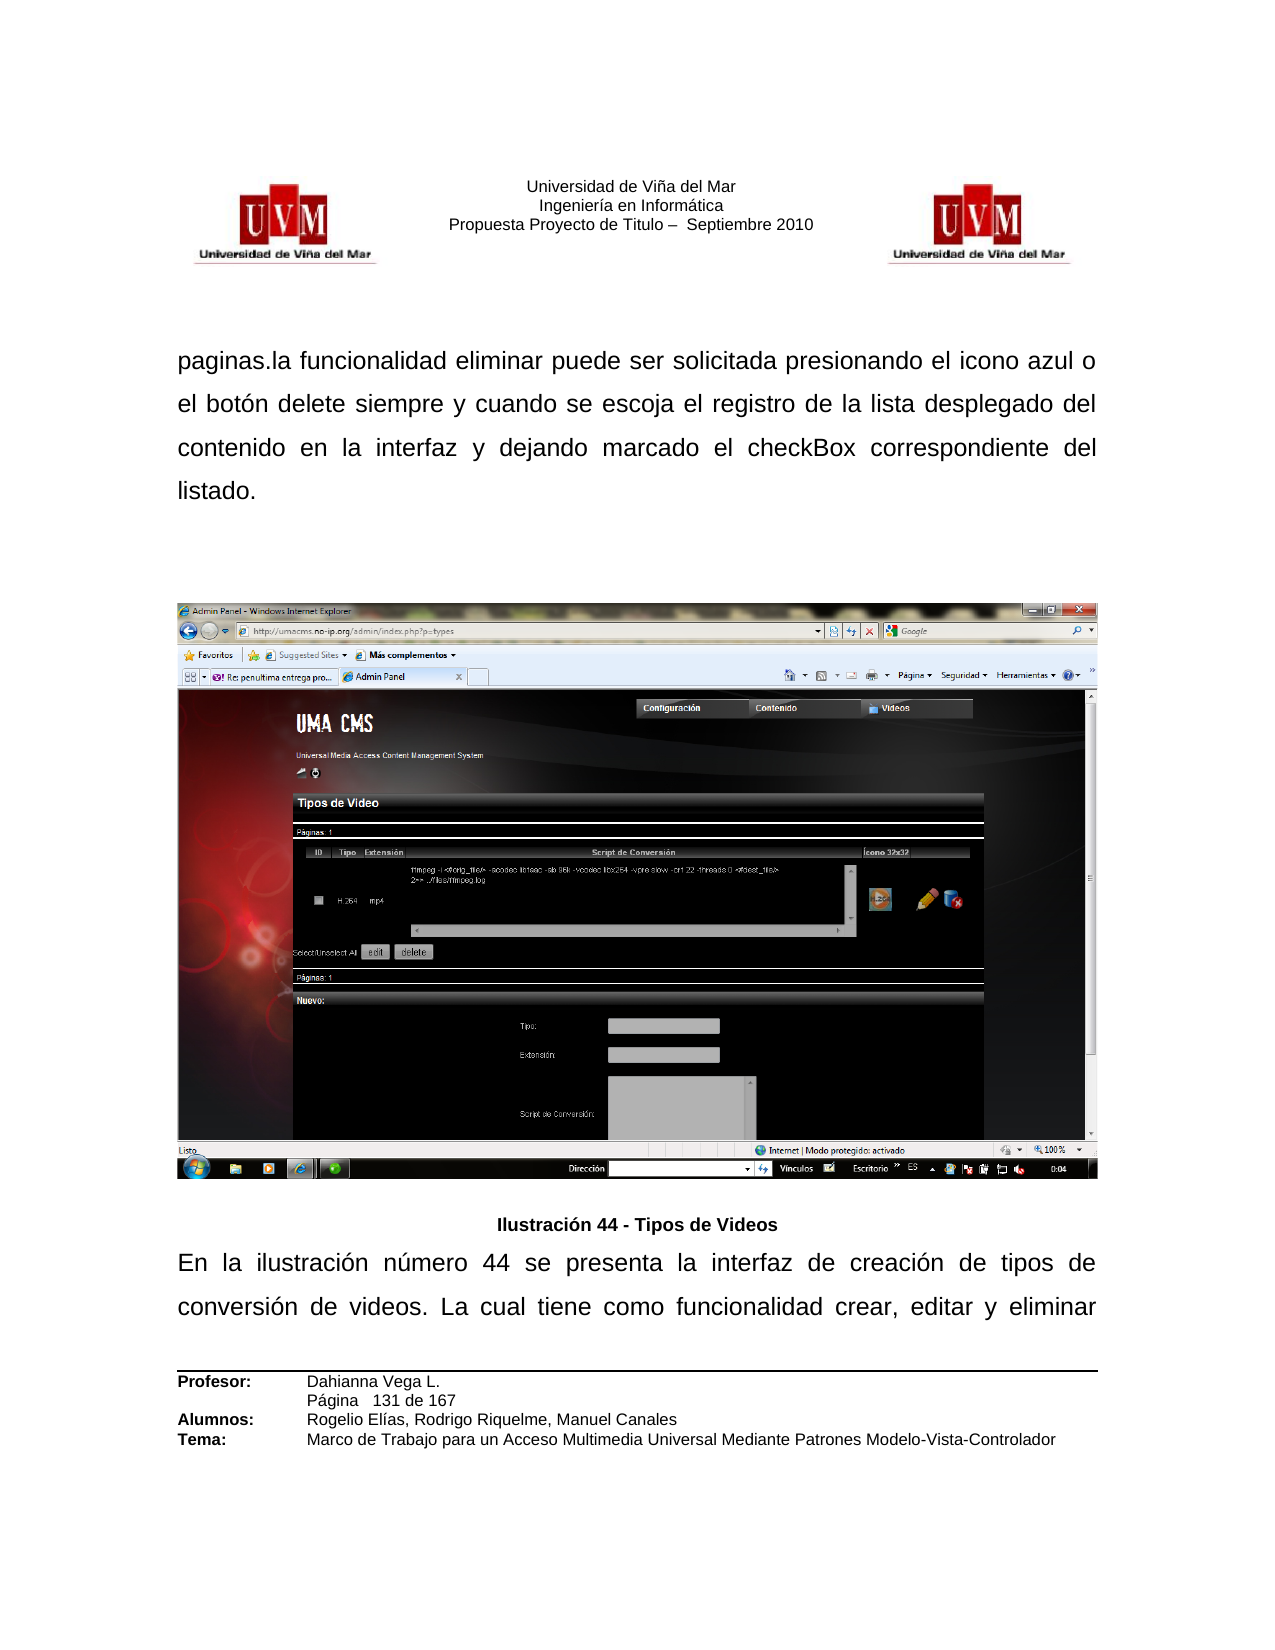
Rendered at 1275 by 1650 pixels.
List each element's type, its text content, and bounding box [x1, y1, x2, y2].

picture [177, 603, 1098, 1179]
picture [177, 176, 390, 267]
picture [871, 176, 1084, 267]
text Ilustración 44 - Tipos de Videos [177, 1214, 1098, 1236]
